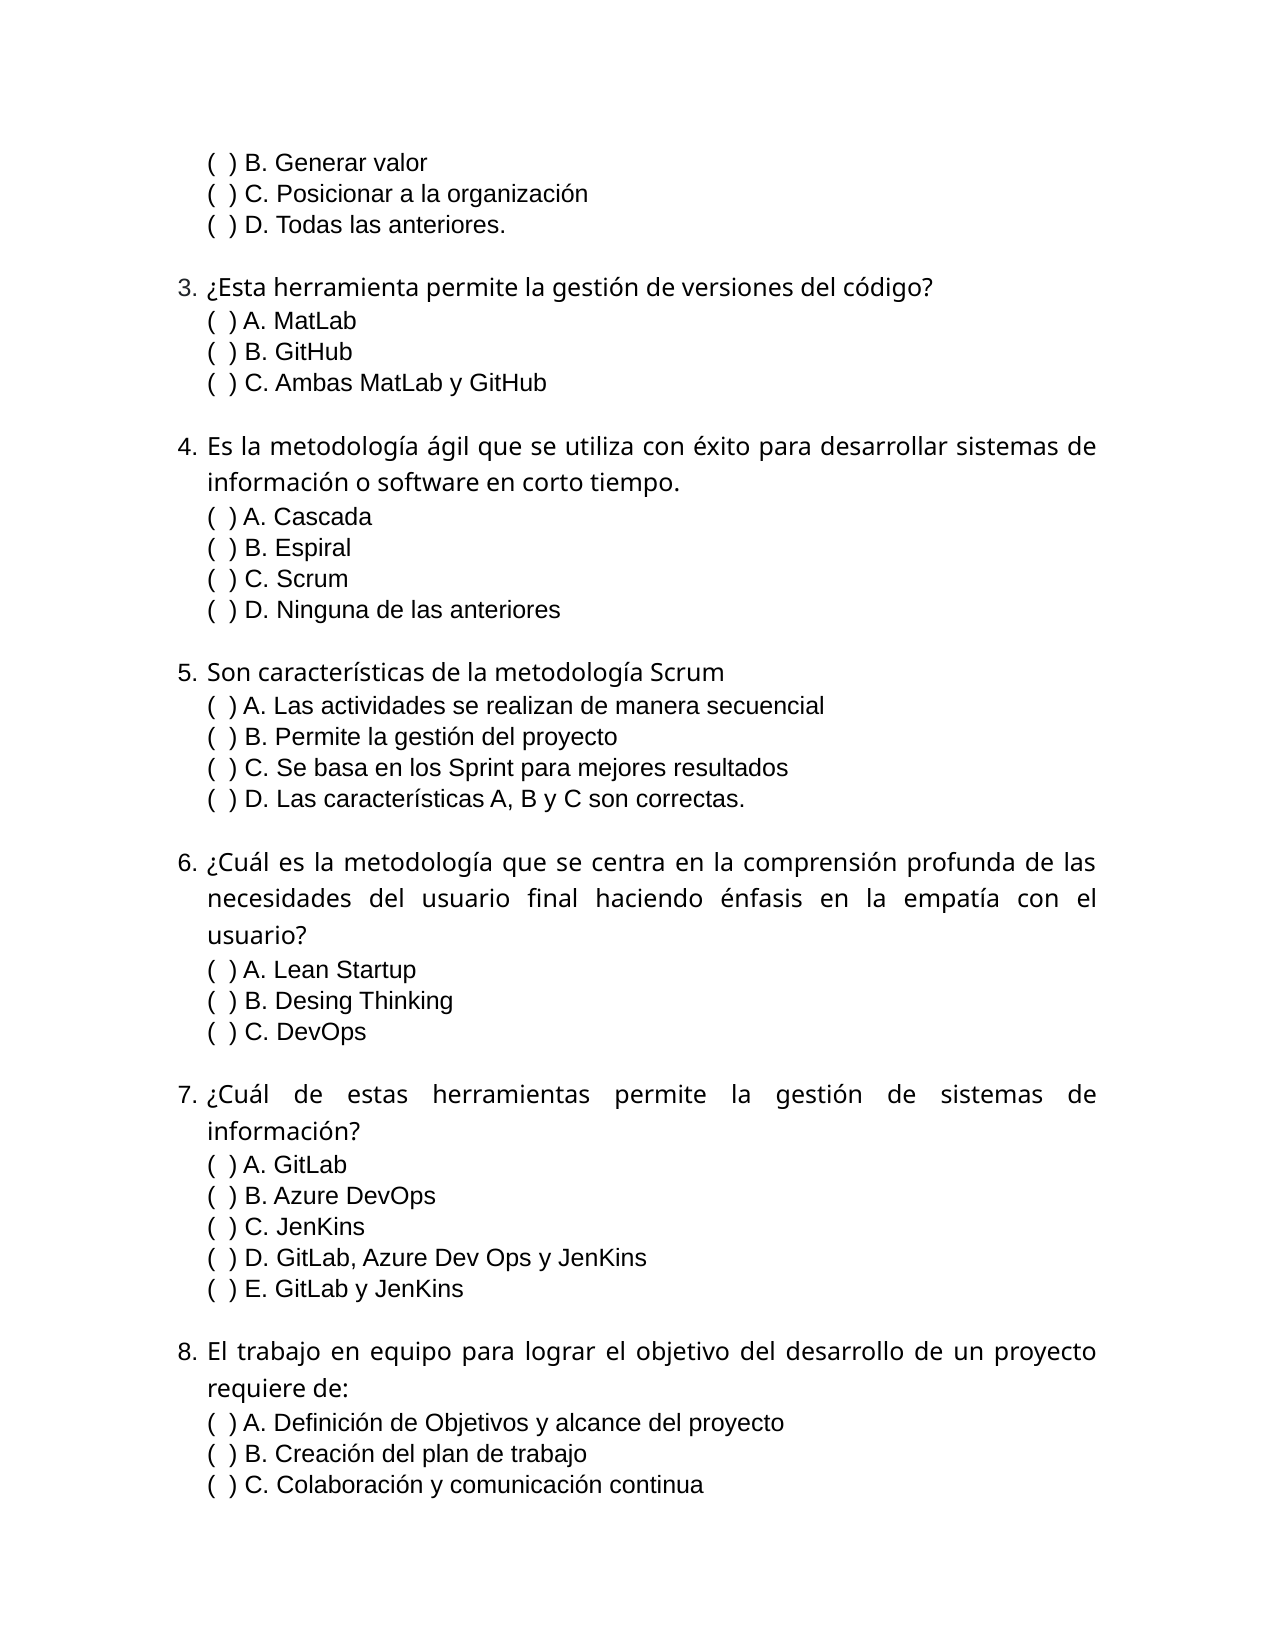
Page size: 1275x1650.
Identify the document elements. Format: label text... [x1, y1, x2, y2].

text ( ) C. Ambas MatLab y GitHub [207, 368, 1098, 397]
list ¿Cuál es la metodología que se centra en la comprensión profunda de las necesidades del usuario final haciendo énfasis en la empatía con el usuario? [177, 844, 1098, 952]
text ( ) D. GitLab, Azure Dev Ops y JenKins [207, 1243, 1098, 1272]
text ( ) D. Ninguna de las anteriores [207, 595, 1098, 623]
text ( ) B. Creación del plan de trabajo [207, 1438, 1098, 1467]
text ( ) B. Generar valor [207, 148, 1098, 176]
list Es la metodología ágil que se utiliza con éxito para desarrollar sistemas de información o software en corto tiempo. [177, 428, 1098, 499]
text ( ) A. Las actividades se realizan de manera secuencial [207, 691, 1098, 720]
text ( ) D. Las características A, B y C son correctas. [207, 784, 1098, 813]
list ¿Cuál de estas herramientas permite la gestión de sistemas de información? [177, 1076, 1098, 1147]
text ( ) E. GitLab y JenKins [207, 1274, 1098, 1303]
text ( ) A. MatLab [207, 306, 1098, 335]
text ( ) A. Definición de Objetivos y alcance del proyecto [207, 1407, 1098, 1436]
text ( ) C. Scrum [207, 564, 1098, 592]
text ( ) B. Azure DevOps [207, 1181, 1098, 1210]
text ( ) A. Lean Startup [207, 954, 1098, 983]
text ( ) C. Posicionar a la organización [207, 179, 1098, 207]
text ( ) D. Todas las anteriores. [207, 210, 1098, 238]
list ¿Esta herramienta permite la gestión de versiones del código? [177, 269, 1098, 303]
list Son características de la metodología Scrum [177, 654, 1098, 689]
text ( ) B. Desing Thinking [207, 986, 1098, 1014]
text ( ) B. GitHub [207, 337, 1098, 366]
text ( ) C. DevOps [207, 1017, 1098, 1045]
text ( ) C. Se basa en los Sprint para mejores resultados [207, 753, 1098, 782]
text ( ) C. JenKins [207, 1212, 1098, 1241]
text ( ) B. Permite la gestión del proyecto [207, 722, 1098, 751]
list El trabajo en equipo para lograr el objetivo del desarrollo de un proyecto requiere de: [177, 1334, 1098, 1405]
text ( ) B. Espiral [207, 533, 1098, 561]
text ( ) C. Colaboración y comunicación continua [207, 1469, 1098, 1498]
text ( ) A. GitLab [207, 1150, 1098, 1179]
text ( ) A. Cascada [207, 502, 1098, 530]
